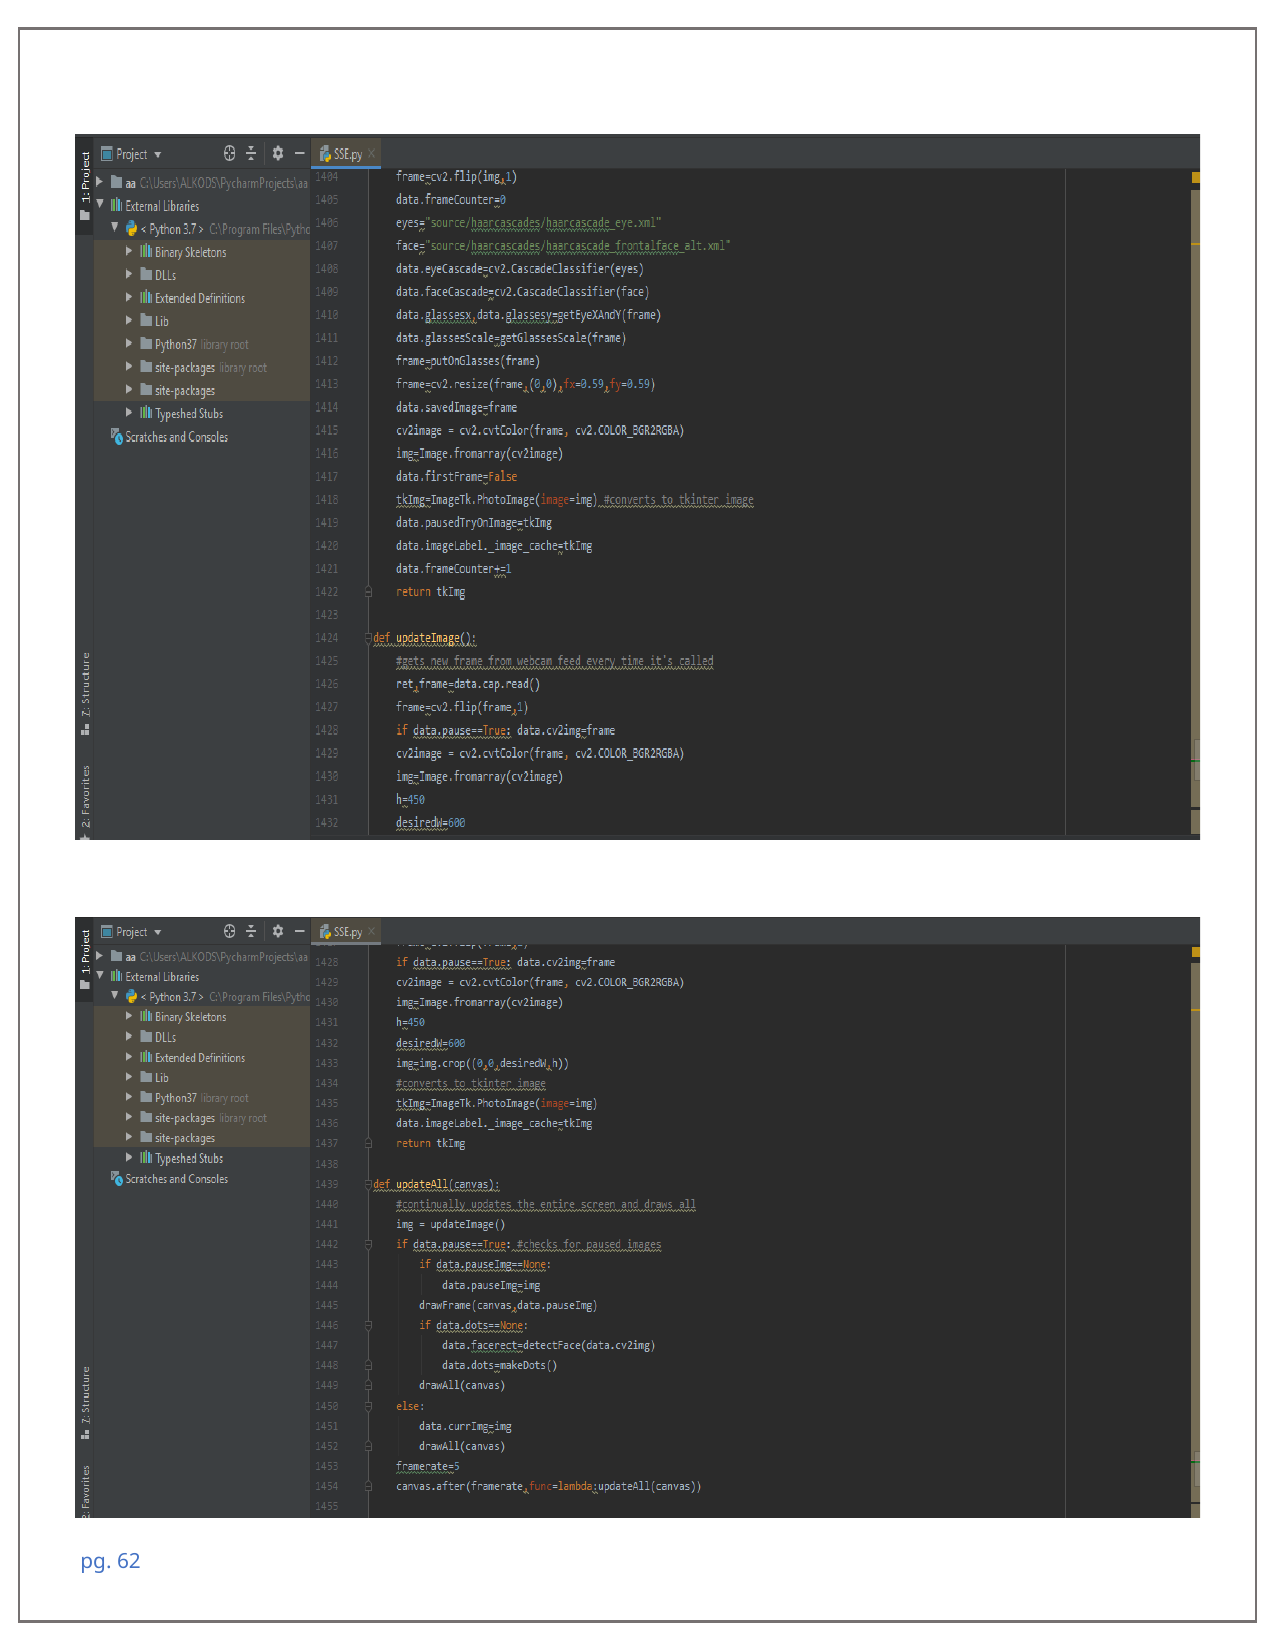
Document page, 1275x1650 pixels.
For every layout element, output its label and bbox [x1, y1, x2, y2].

picture [75, 917, 1200, 1518]
picture [75, 134, 1200, 840]
